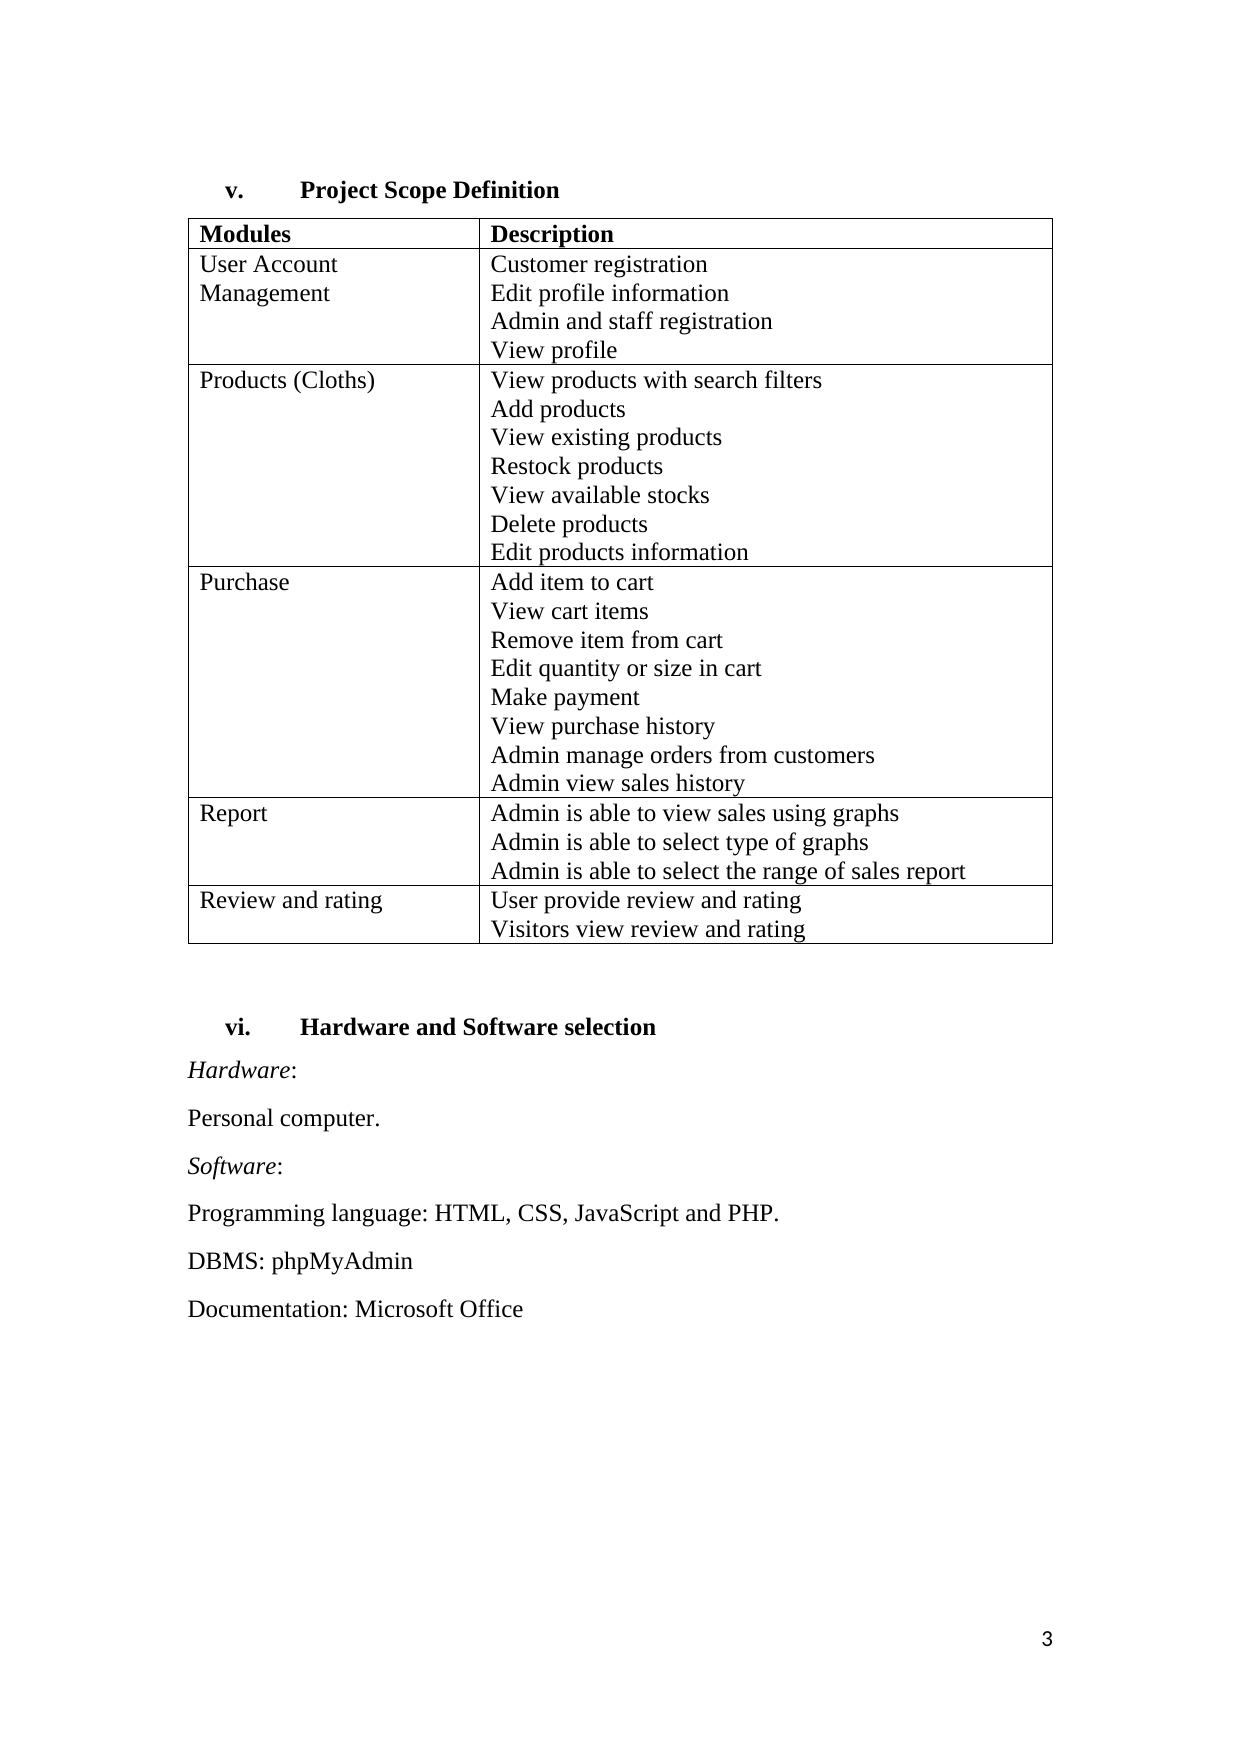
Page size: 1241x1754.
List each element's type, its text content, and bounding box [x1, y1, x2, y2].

text Software: [187, 1151, 1053, 1179]
table_cell Customer registration Edit profile information Admin and staff registration View profile [480, 249, 1052, 364]
text Documentation: Microsoft Office [187, 1294, 1053, 1323]
subtitle Project Scope Definition [225, 175, 1053, 204]
subtitle Hardware and Software selection [225, 1012, 1053, 1041]
text Programming language: HTML, CSS, JavaScript and PHP. [187, 1198, 1053, 1227]
table_cell Products (Cloths) [189, 365, 479, 566]
text DBMS: phpMyAdmin [187, 1246, 1053, 1275]
text Personal computer. [187, 1103, 1053, 1132]
table_cell View products with search filters Add products View existing products Restock products View available stocks Delete products Edit products information [480, 365, 1052, 566]
table_cell User Account Management [189, 249, 479, 364]
table_header Description [480, 219, 1052, 248]
table_cell Admin is able to view sales using graphs Admin is able to select type of graphs Admin is able to select the range of sales report [480, 798, 1052, 884]
table_cell Purchase [189, 567, 479, 797]
table_header Modules [189, 219, 479, 248]
text Hardware: [187, 1055, 1053, 1084]
table_cell Add item to cart View cart items Remove item from cart Edit quantity or size in cart Make payment View purchase history Admin manage orders from customers Admin view sales history [480, 567, 1052, 797]
table_cell User provide review and rating Visitors view review and rating [480, 886, 1052, 943]
table_cell Report [189, 798, 479, 884]
table_cell Review and rating [189, 886, 479, 943]
